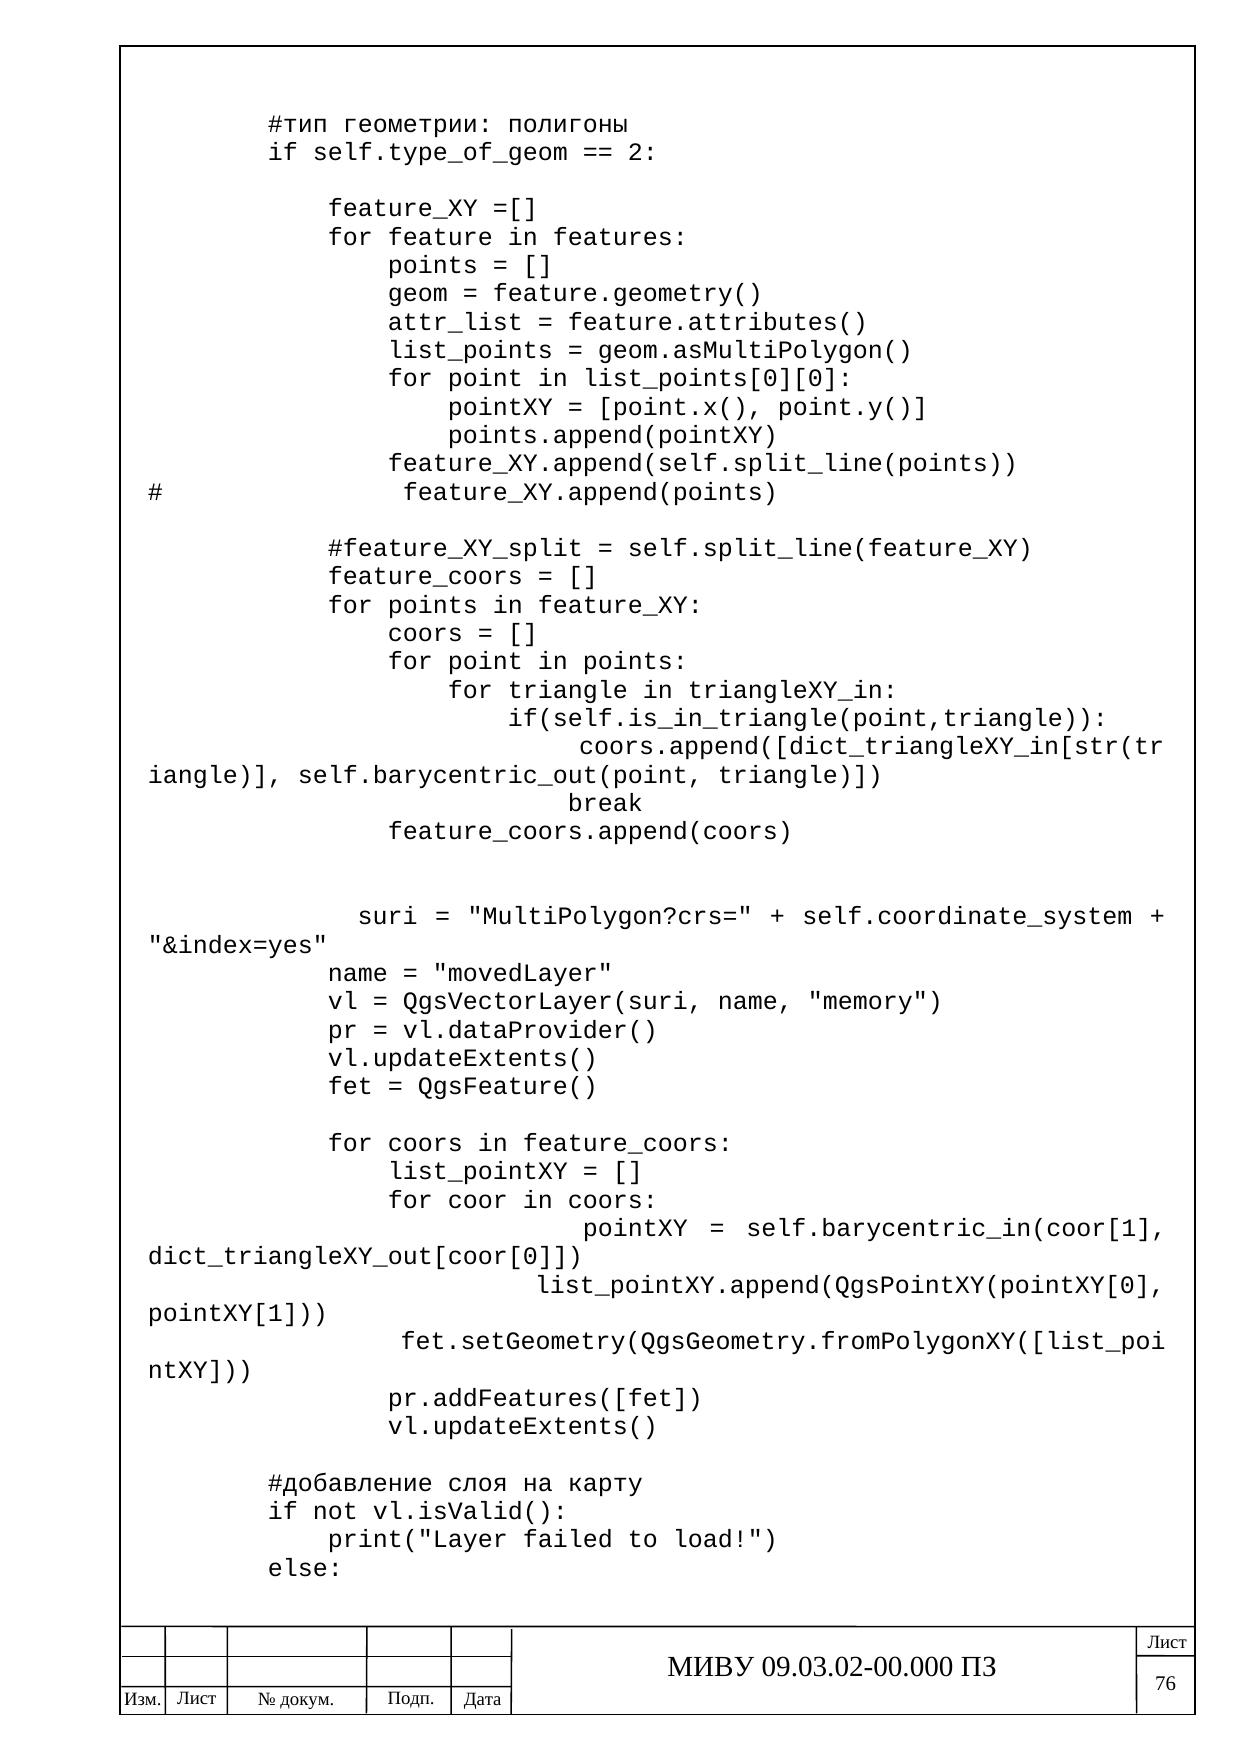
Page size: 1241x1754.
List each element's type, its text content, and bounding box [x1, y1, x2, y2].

list print("Layer failed to load!") [148, 1527, 1167, 1555]
list list_points = geom.asMultiPolygon() [148, 337, 1167, 366]
list fet.setGeometry(QgsGeometry.fromPolygonXY([list_pointXY])) [148, 1329, 1167, 1386]
list if(self.is_in_triangle(point,triangle)): [148, 706, 1167, 734]
list pr.addFeatures([fet]) [148, 1386, 1167, 1414]
list #тип геометрии: полигоны [148, 111, 1167, 139]
list geom = feature.geometry() [148, 281, 1167, 309]
list vl = QgsVectorLayer(suri, name, "memory") [148, 989, 1167, 1017]
list for triangle in triangleXY_in: [148, 677, 1167, 706]
list for coor in coors: [148, 1187, 1167, 1216]
list if self.type_of_geom == 2: [148, 139, 1167, 168]
list points = [] [148, 252, 1167, 281]
list for feature in features: [148, 224, 1167, 252]
list pointXY = self.barycentric_in(coor[1], dict_triangleXY_out[coor[0]]) [148, 1216, 1167, 1272]
list #добавление слоя на карту [148, 1470, 1167, 1498]
list if not vl.isValid(): [148, 1498, 1167, 1527]
list vl.updateExtents() [148, 1414, 1167, 1442]
list coors = [] [148, 621, 1167, 649]
list for point in points: [148, 649, 1167, 677]
list vl.updateExtents() [148, 1046, 1167, 1074]
list pointXY = [point.x(), point.y()] [148, 394, 1167, 422]
list fet = QgsFeature() [148, 1074, 1167, 1102]
list # feature_XY.append(points) [148, 479, 1167, 507]
list suri = "MultiPolygon?crs=" + self.coordinate_system + "&index=yes" [148, 904, 1167, 961]
list for point in list_points[0][0]: [148, 366, 1167, 394]
list list_pointXY = [] [148, 1159, 1167, 1187]
list else: [148, 1555, 1167, 1583]
list feature_XY =[] [148, 196, 1167, 224]
list list_pointXY.append(QgsPointXY(pointXY[0], pointXY[1])) [148, 1272, 1167, 1329]
list feature_XY.append(self.split_line(points)) [148, 451, 1167, 479]
list points.append(pointXY) [148, 422, 1167, 451]
list pr = vl.dataProvider() [148, 1017, 1167, 1046]
list coors.append([dict_triangleXY_in[str(triangle)], self.barycentric_out(point, triangle)]) [148, 734, 1167, 791]
list attr_list = feature.attributes() [148, 309, 1167, 337]
list feature_coors = [] [148, 564, 1167, 592]
list for coors in feature_coors: [148, 1131, 1167, 1159]
list for points in feature_XY: [148, 592, 1167, 621]
list name = "movedLayer" [148, 961, 1167, 989]
list #feature_XY_split = self.split_line(feature_XY) [148, 536, 1167, 564]
list feature_coors.append(coors) [148, 819, 1167, 847]
list break [148, 791, 1167, 819]
